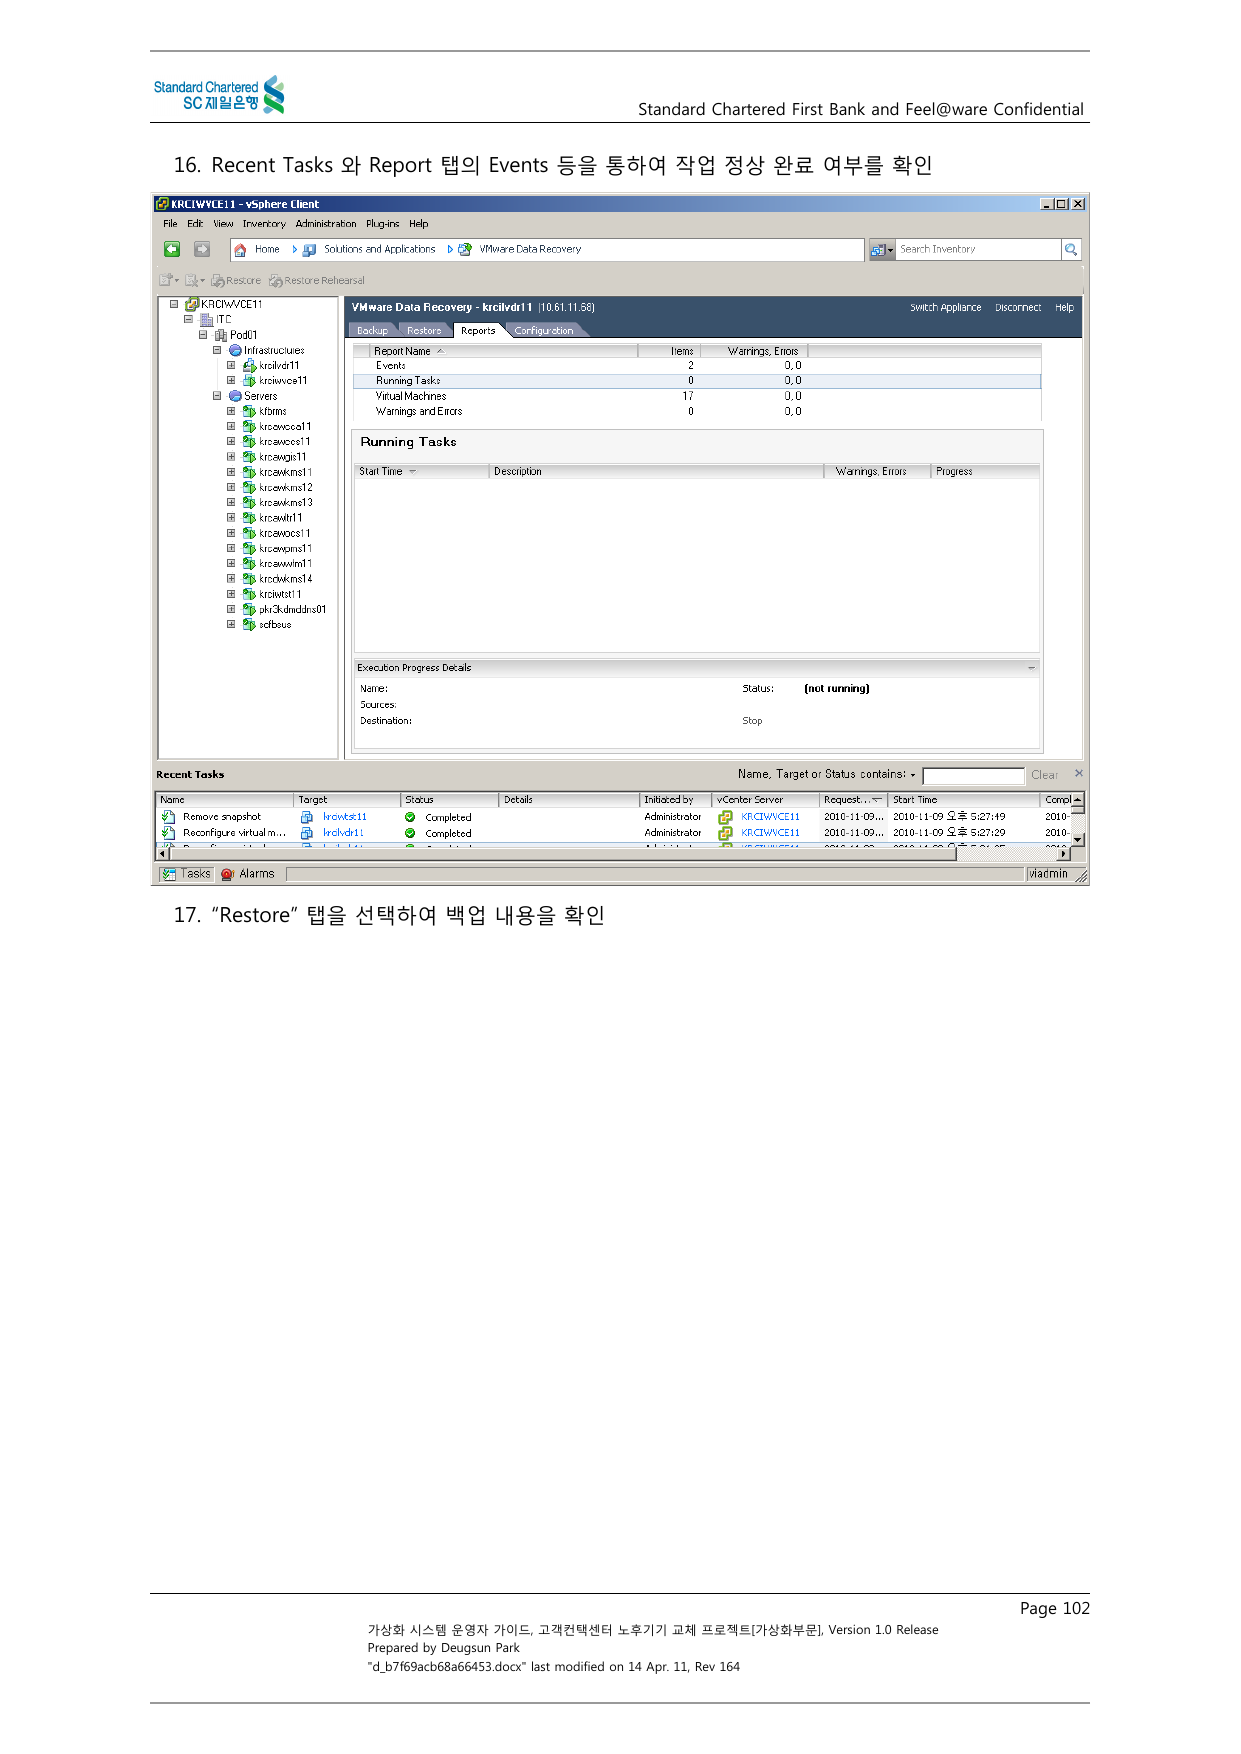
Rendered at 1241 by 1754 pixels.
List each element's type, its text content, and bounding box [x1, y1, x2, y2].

list Recent Tasks 와 Report 탭의 Events 등을 통하여 작업 정상 완료 여부를 확인 [174, 150, 1090, 178]
list “Restore” 탭을 선택하여 백업 내용을 확인 [174, 900, 1090, 928]
picture [150, 192, 1090, 886]
